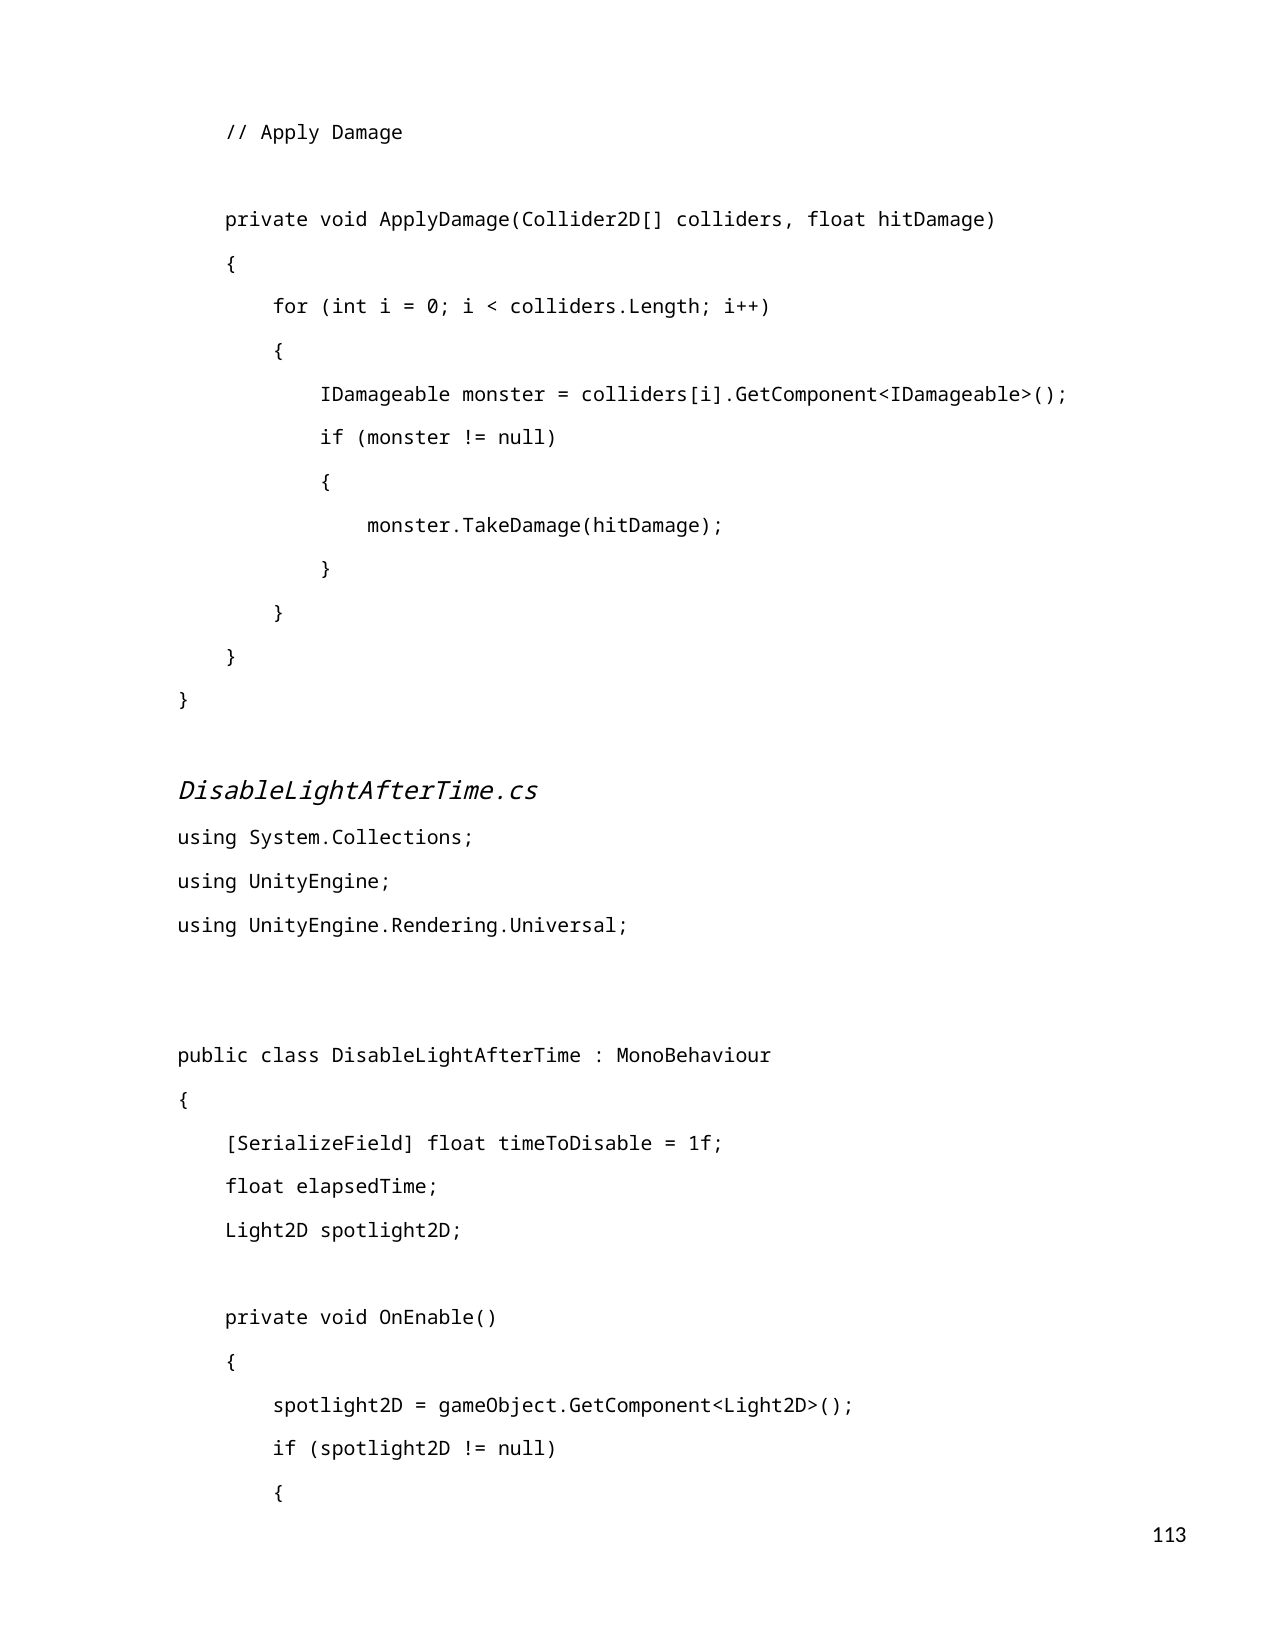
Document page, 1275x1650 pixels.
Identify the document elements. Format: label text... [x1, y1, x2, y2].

text if (monster != null) [177, 424, 1186, 451]
text for (int i = 0; i < colliders.Length; i++) [177, 293, 1186, 320]
text public class DisableLightAfterTime : MonoBehaviour [177, 1042, 1186, 1069]
text { [177, 336, 1186, 363]
text private void ApplyDamage(Collider2D[] colliders, float hitDamage) [177, 205, 1186, 232]
text using System.Collections; [177, 823, 1186, 851]
text private void OnEnable() [177, 1304, 1186, 1331]
text DisableLightAfterTime.cs [177, 773, 1186, 807]
text } [177, 554, 1186, 582]
text using UnityEngine.Rendering.Universal; [177, 911, 1186, 938]
text if (spotlight2D != null) [177, 1434, 1186, 1462]
text Light2D spotlight2D; [177, 1216, 1186, 1243]
text { [177, 467, 1186, 494]
text { [177, 249, 1186, 276]
text [SerializeField] float timeToDisable = 1f; [177, 1129, 1186, 1156]
text } [177, 642, 1186, 669]
text monster.TakeDamage(hitDamage); [177, 511, 1186, 538]
text } [177, 686, 1186, 712]
text using UnityEngine; [177, 867, 1186, 894]
text { [177, 1347, 1186, 1374]
text { [177, 1085, 1186, 1112]
text float elapsedTime; [177, 1173, 1186, 1200]
text IDamageable monster = colliders[i].GetComponent<IDamageable>(); [177, 380, 1186, 407]
text spotlight2D = gameObject.GetComponent<Light2D>(); [177, 1391, 1186, 1418]
text } [177, 598, 1186, 625]
text // Apply Damage [177, 118, 1186, 145]
text { [177, 1478, 1186, 1505]
